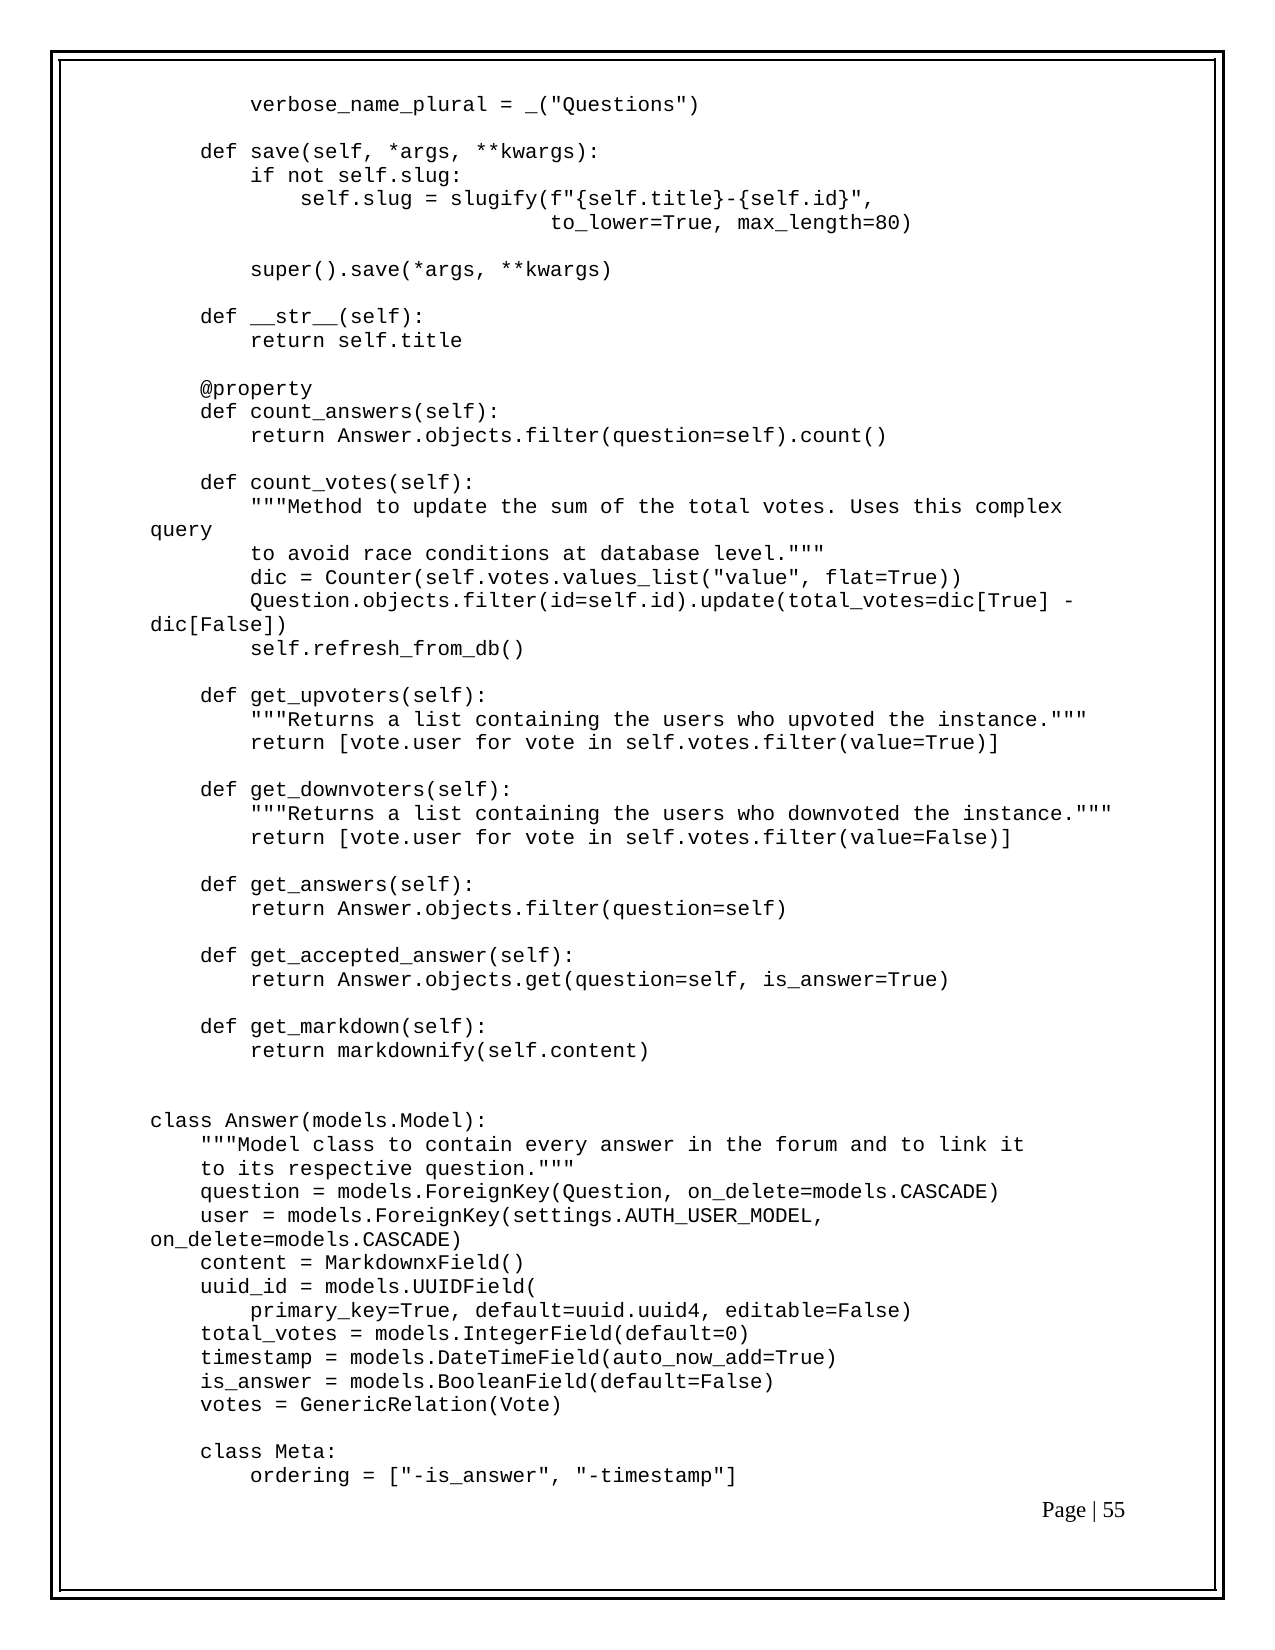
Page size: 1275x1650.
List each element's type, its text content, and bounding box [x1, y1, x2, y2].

text class Meta: [150, 1442, 1125, 1465]
text self.slug = slugify(f"{self.title}-{self.id}", [150, 188, 1125, 212]
text def count_votes(self): [150, 472, 1125, 496]
text Question.objects.filter(id=self.id).update(total_votes=dic[True] - dic[False]) [150, 590, 1125, 638]
text total_votes = models.IntegerField(default=0) [150, 1323, 1125, 1347]
text primary_key=True, default=uuid.uuid4, editable=False) [150, 1300, 1125, 1323]
text def get_answers(self): [150, 874, 1125, 898]
text return [vote.user for vote in self.votes.filter(value=True)] [150, 732, 1125, 756]
text votes = GenericRelation(Vote) [150, 1394, 1125, 1418]
text return [vote.user for vote in self.votes.filter(value=False)] [150, 827, 1125, 850]
text uuid_id = models.UUIDField( [150, 1276, 1125, 1300]
text return Answer.objects.filter(question=self).count() [150, 425, 1125, 448]
text @property [150, 377, 1125, 401]
text def get_upvoters(self): [150, 685, 1125, 708]
text return Answer.objects.get(question=self, is_answer=True) [150, 969, 1125, 992]
text dic = Counter(self.votes.values_list("value", flat=True)) [150, 567, 1125, 590]
text """Model class to contain every answer in the forum and to link it [150, 1134, 1125, 1158]
text def get_downvoters(self): [150, 779, 1125, 803]
text class Answer(models.Model): [150, 1111, 1125, 1134]
text super().save(*args, **kwargs) [150, 259, 1125, 283]
text self.refresh_from_db() [150, 638, 1125, 661]
text def save(self, *args, **kwargs): [150, 141, 1125, 165]
text timestamp = models.DateTimeField(auto_now_add=True) [150, 1347, 1125, 1371]
text to_lower=True, max_length=80) [150, 212, 1125, 236]
text verbose_name_plural = _("Questions") [150, 94, 1125, 117]
text """Method to update the sum of the total votes. Uses this complex query [150, 496, 1125, 543]
text """Returns a list containing the users who upvoted the instance.""" [150, 708, 1125, 732]
text return self.title [150, 330, 1125, 354]
text to its respective question.""" [150, 1158, 1125, 1181]
text if not self.slug: [150, 165, 1125, 188]
text question = models.ForeignKey(Question, on_delete=models.CASCADE) [150, 1181, 1125, 1205]
text def get_accepted_answer(self): [150, 945, 1125, 969]
text return markdownify(self.content) [150, 1039, 1125, 1063]
text ordering = ["-is_answer", "-timestamp"] [150, 1465, 1125, 1489]
text def get_markdown(self): [150, 1016, 1125, 1039]
text return Answer.objects.filter(question=self) [150, 898, 1125, 921]
text content = MarkdownxField() [150, 1252, 1125, 1276]
text to avoid race conditions at database level.""" [150, 543, 1125, 567]
text is_answer = models.BooleanField(default=False) [150, 1371, 1125, 1394]
text user = models.ForeignKey(settings.AUTH_USER_MODEL, on_delete=models.CASCADE) [150, 1205, 1125, 1252]
text def __str__(self): [150, 307, 1125, 330]
text """Returns a list containing the users who downvoted the instance.""" [150, 803, 1125, 827]
text def count_answers(self): [150, 401, 1125, 425]
